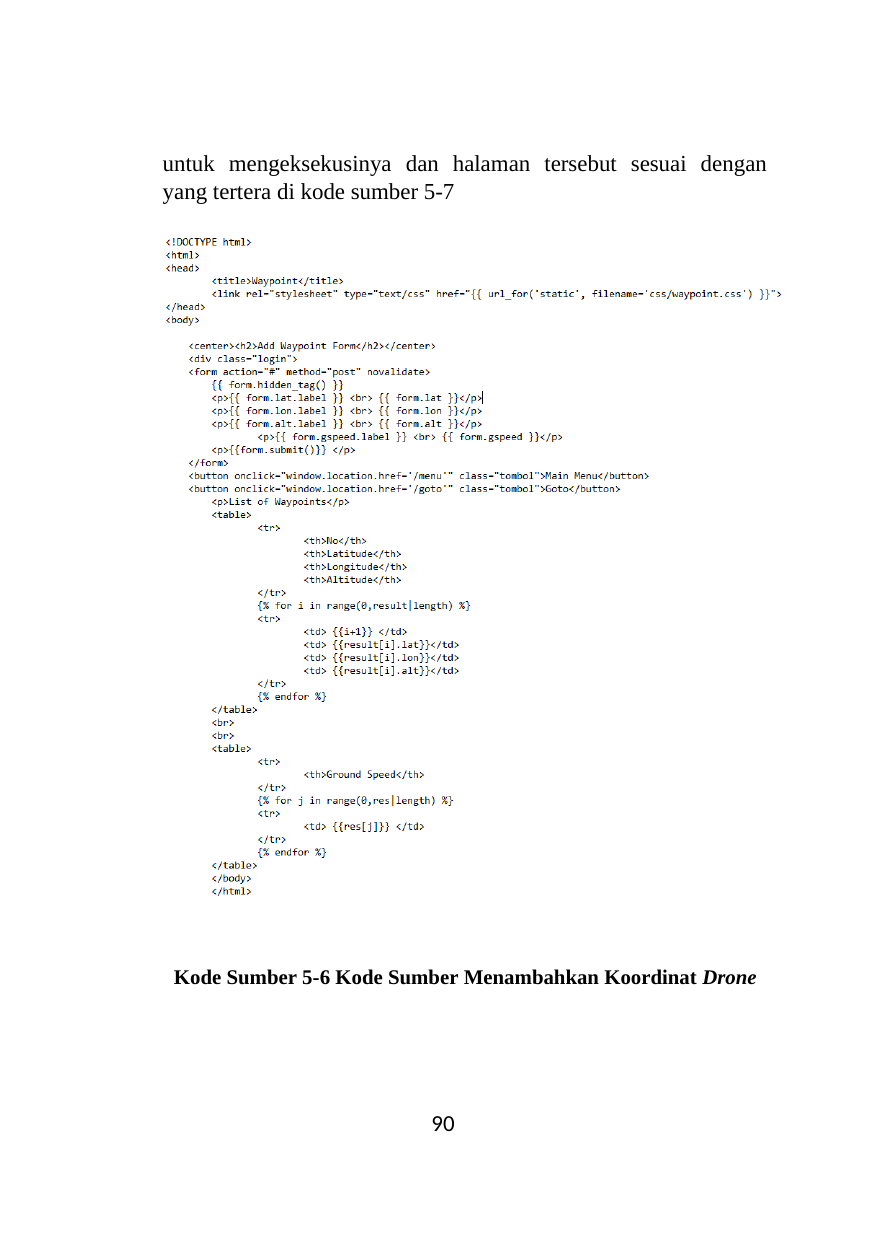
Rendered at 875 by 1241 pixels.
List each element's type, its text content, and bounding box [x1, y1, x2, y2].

list Kode Sumber 5-6 Kode Sumber Menambahkan Koordinat Drone [162, 965, 767, 989]
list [162, 150, 767, 205]
picture [162, 235, 810, 907]
